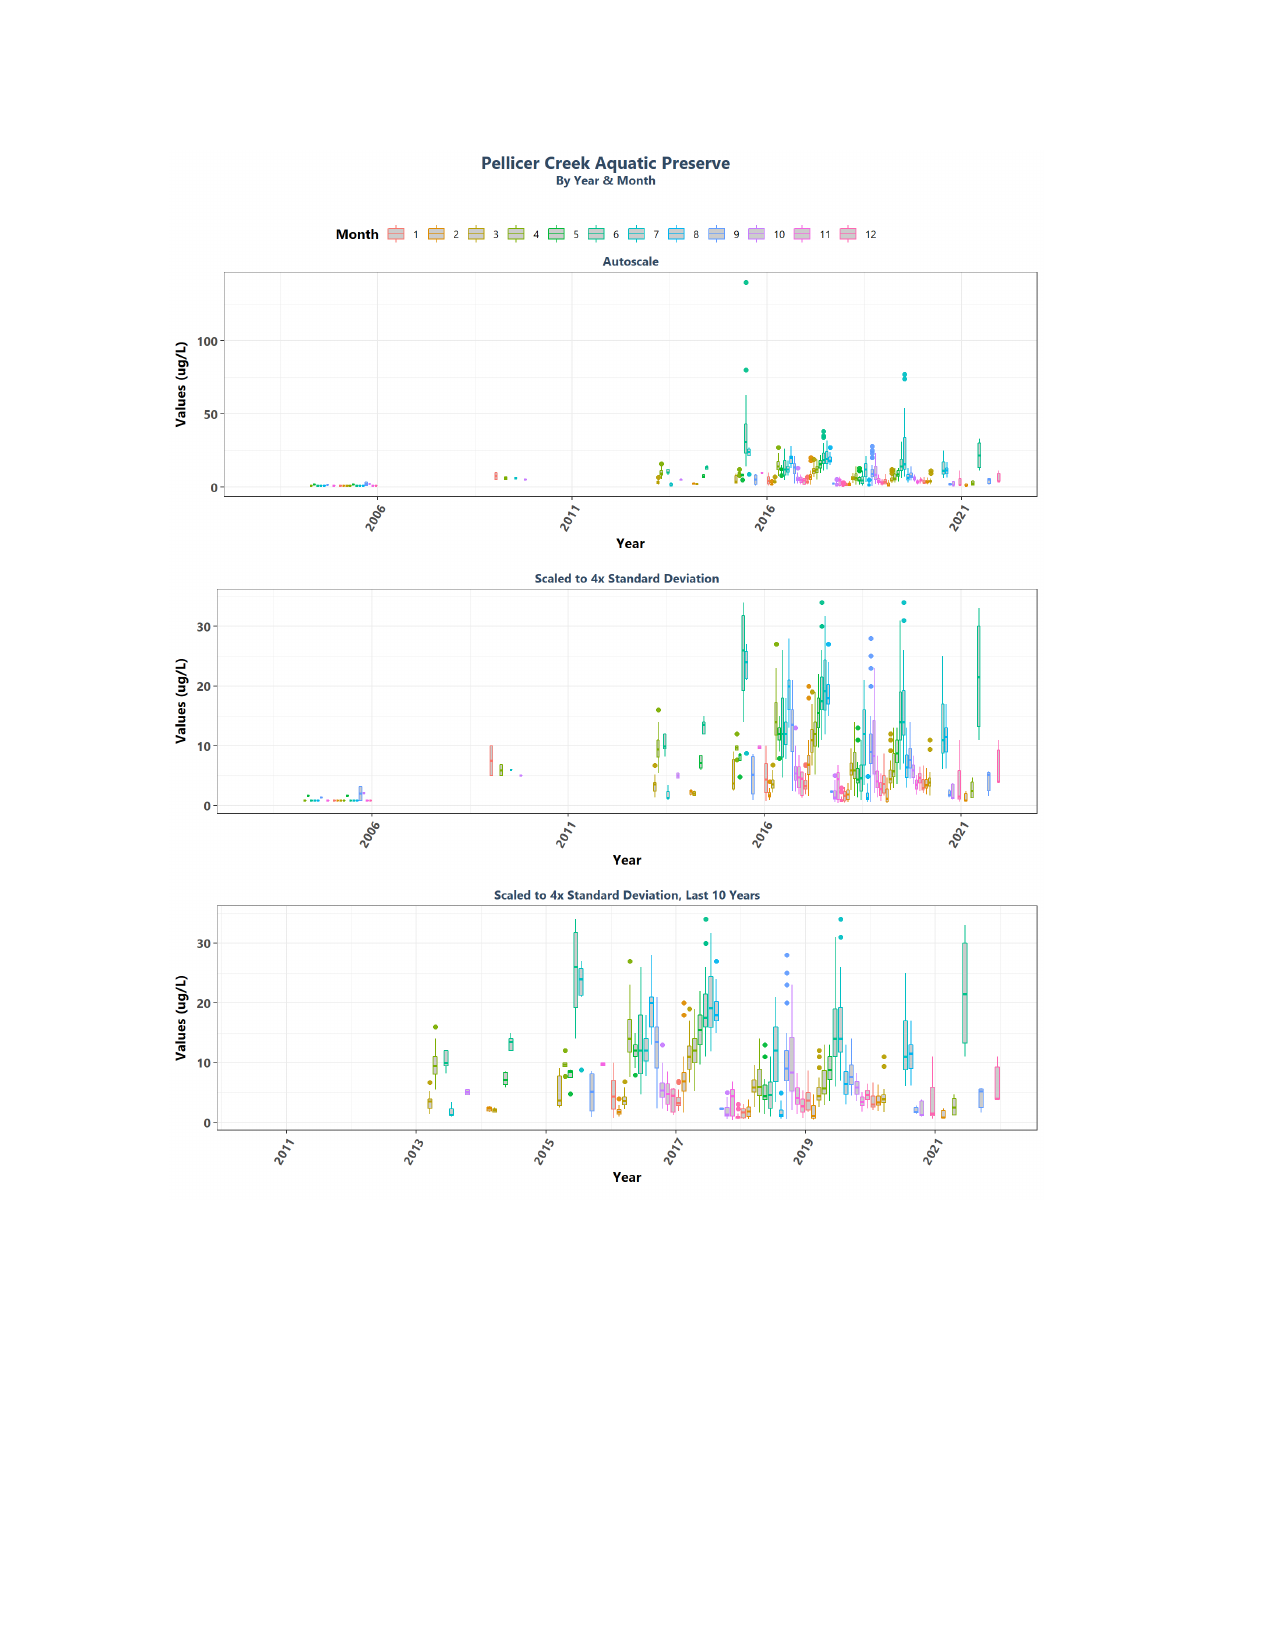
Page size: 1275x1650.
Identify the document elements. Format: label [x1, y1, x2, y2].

picture [168, 150, 1044, 1200]
